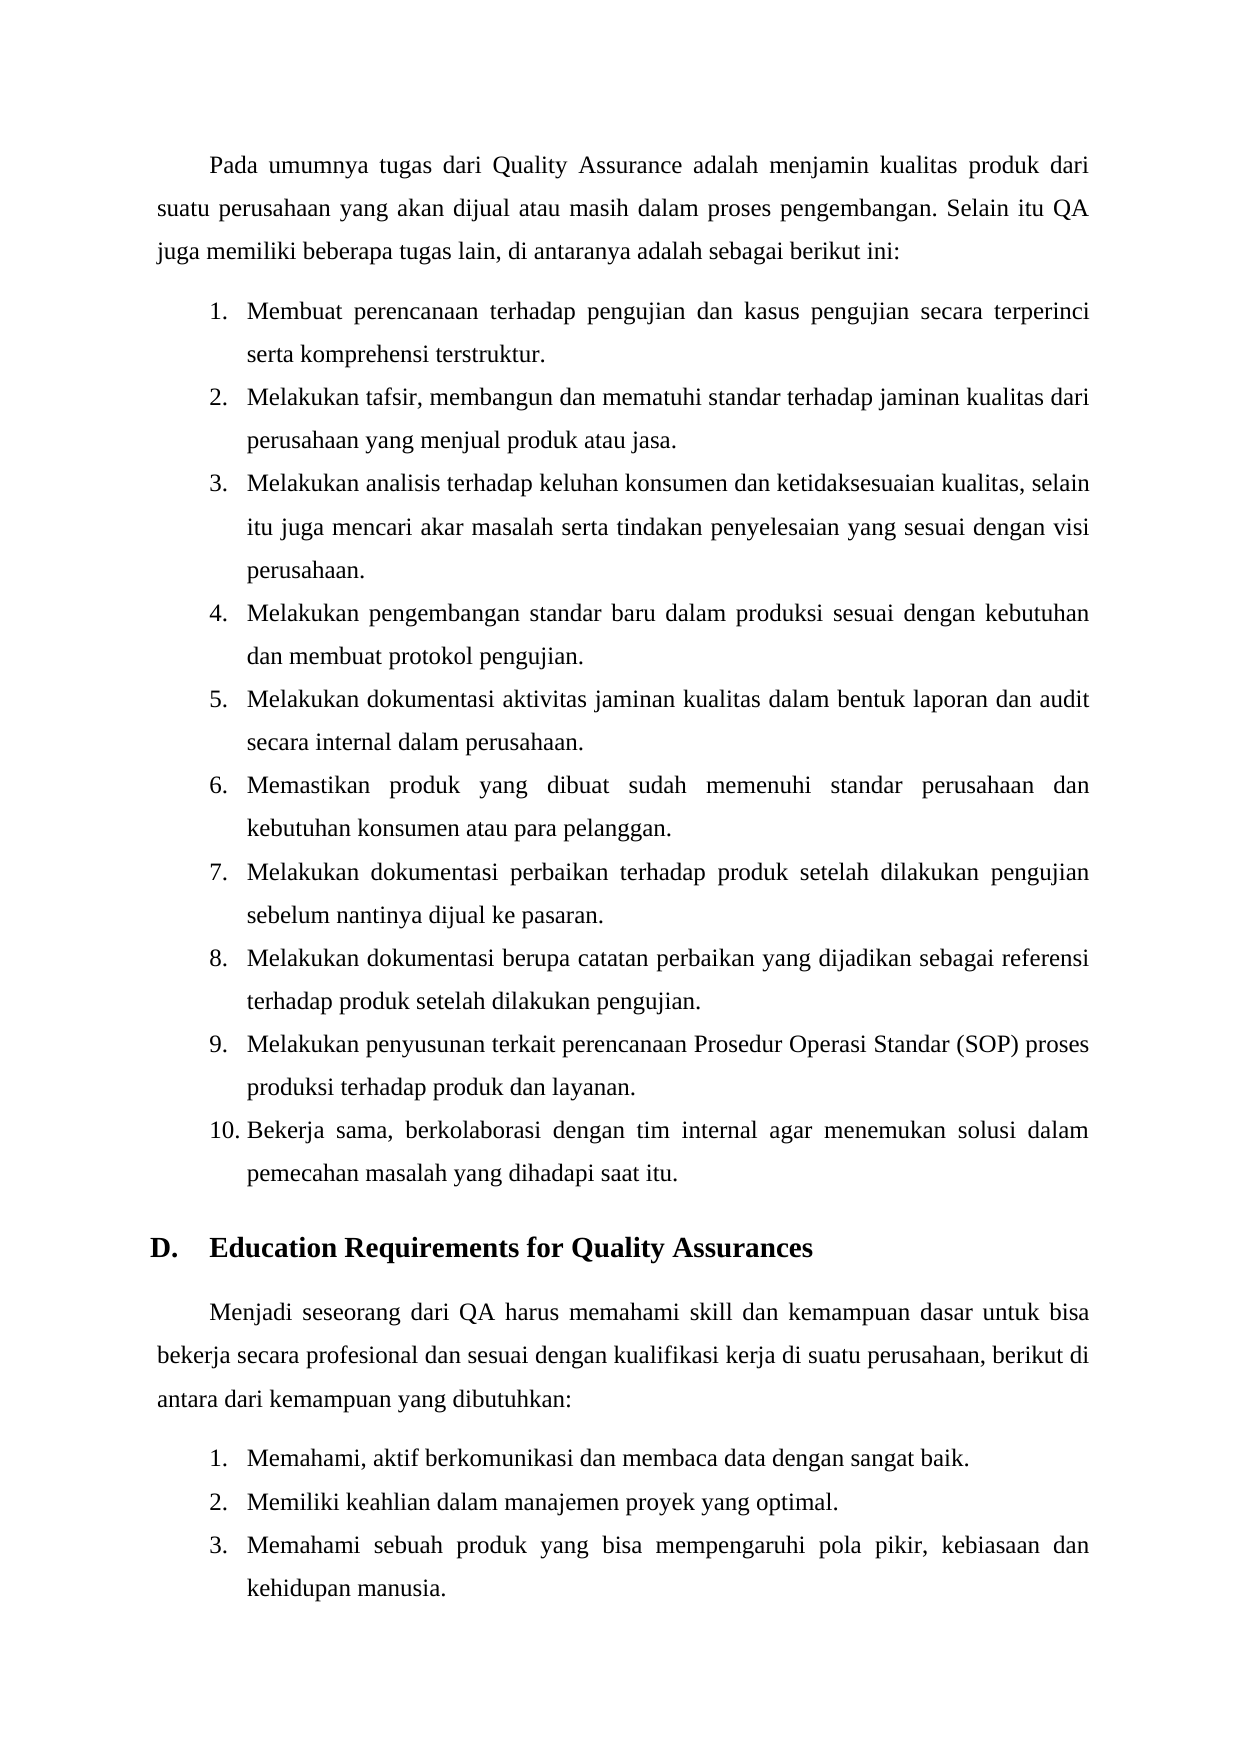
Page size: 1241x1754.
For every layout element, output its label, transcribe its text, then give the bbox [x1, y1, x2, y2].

list Membuat perencanaan terhadap pengujian dan kasus pengujian secara terperinci serta komprehensi terstruktur. [209, 296, 1090, 368]
list Melakukan dokumentasi perbaikan terhadap produk setelah dilakukan pengujian sebelum nantinya dijual ke pasaran. [209, 857, 1090, 928]
list Melakukan dokumentasi aktivitas jaminan kualitas dalam bentuk laporan dan audit secara internal dalam perusahaan. [209, 684, 1090, 756]
list Education Requirements for Quality Assurances [150, 1230, 1090, 1264]
list Melakukan pengembangan standar baru dalam produksi sesuai dengan kebutuhan dan membuat protokol pengujian. [209, 598, 1090, 670]
list Memastikan produk yang dibuat sudah memenuhi standar perusahaan dan kebutuhan konsumen atau para pelanggan. [209, 770, 1090, 842]
list Memahami, aktif berkomunikasi dan membaca data dengan sangat baik. [209, 1443, 1090, 1472]
list Melakukan tafsir, membangun dan mematuhi standar terhadap jaminan kualitas dari perusahaan yang menjual produk atau jasa. [209, 382, 1090, 454]
list Memiliki keahlian dalam manajemen proyek yang optimal. [209, 1487, 1090, 1515]
list Melakukan analisis terhadap keluhan konsumen dan ketidaksesuaian kualitas, selain itu juga mencari akar masalah serta tindakan penyelesaian yang sesuai dengan visi perusahaan. [209, 468, 1090, 583]
list Melakukan penyusunan terkait perencanaan Prosedur Operasi Standar (SOP) proses produksi terhadap produk dan layanan. [209, 1029, 1090, 1101]
text Pada umumnya tugas dari Quality Assurance adalah menjamin kualitas produk dari suatu perusahaan yang akan dijual atau masih dalam proses pengembangan. Selain itu QA juga memiliki beberapa tugas lain, di antaranya adalah sebagai berikut ini: [157, 150, 1090, 265]
list Melakukan dokumentasi berupa catatan perbaikan yang dijadikan sebagai referensi terhadap produk setelah dilakukan pengujian. [209, 943, 1090, 1015]
list Bekerja sama, berkolaborasi dengan tim internal agar menemukan solusi dalam pemecahan masalah yang dihadapi saat itu. [209, 1115, 1090, 1187]
text Menjadi seseorang dari QA harus memahami skill dan kemampuan dasar untuk bisa bekerja secara profesional dan sesuai dengan kualifikasi kerja di suatu perusahaan, berikut di antara dari kemampuan yang dibutuhkan: [157, 1297, 1090, 1412]
list Memahami sebuah produk yang bisa mempengaruhi pola pikir, kebiasaan dan kehidupan manusia. [209, 1530, 1090, 1602]
